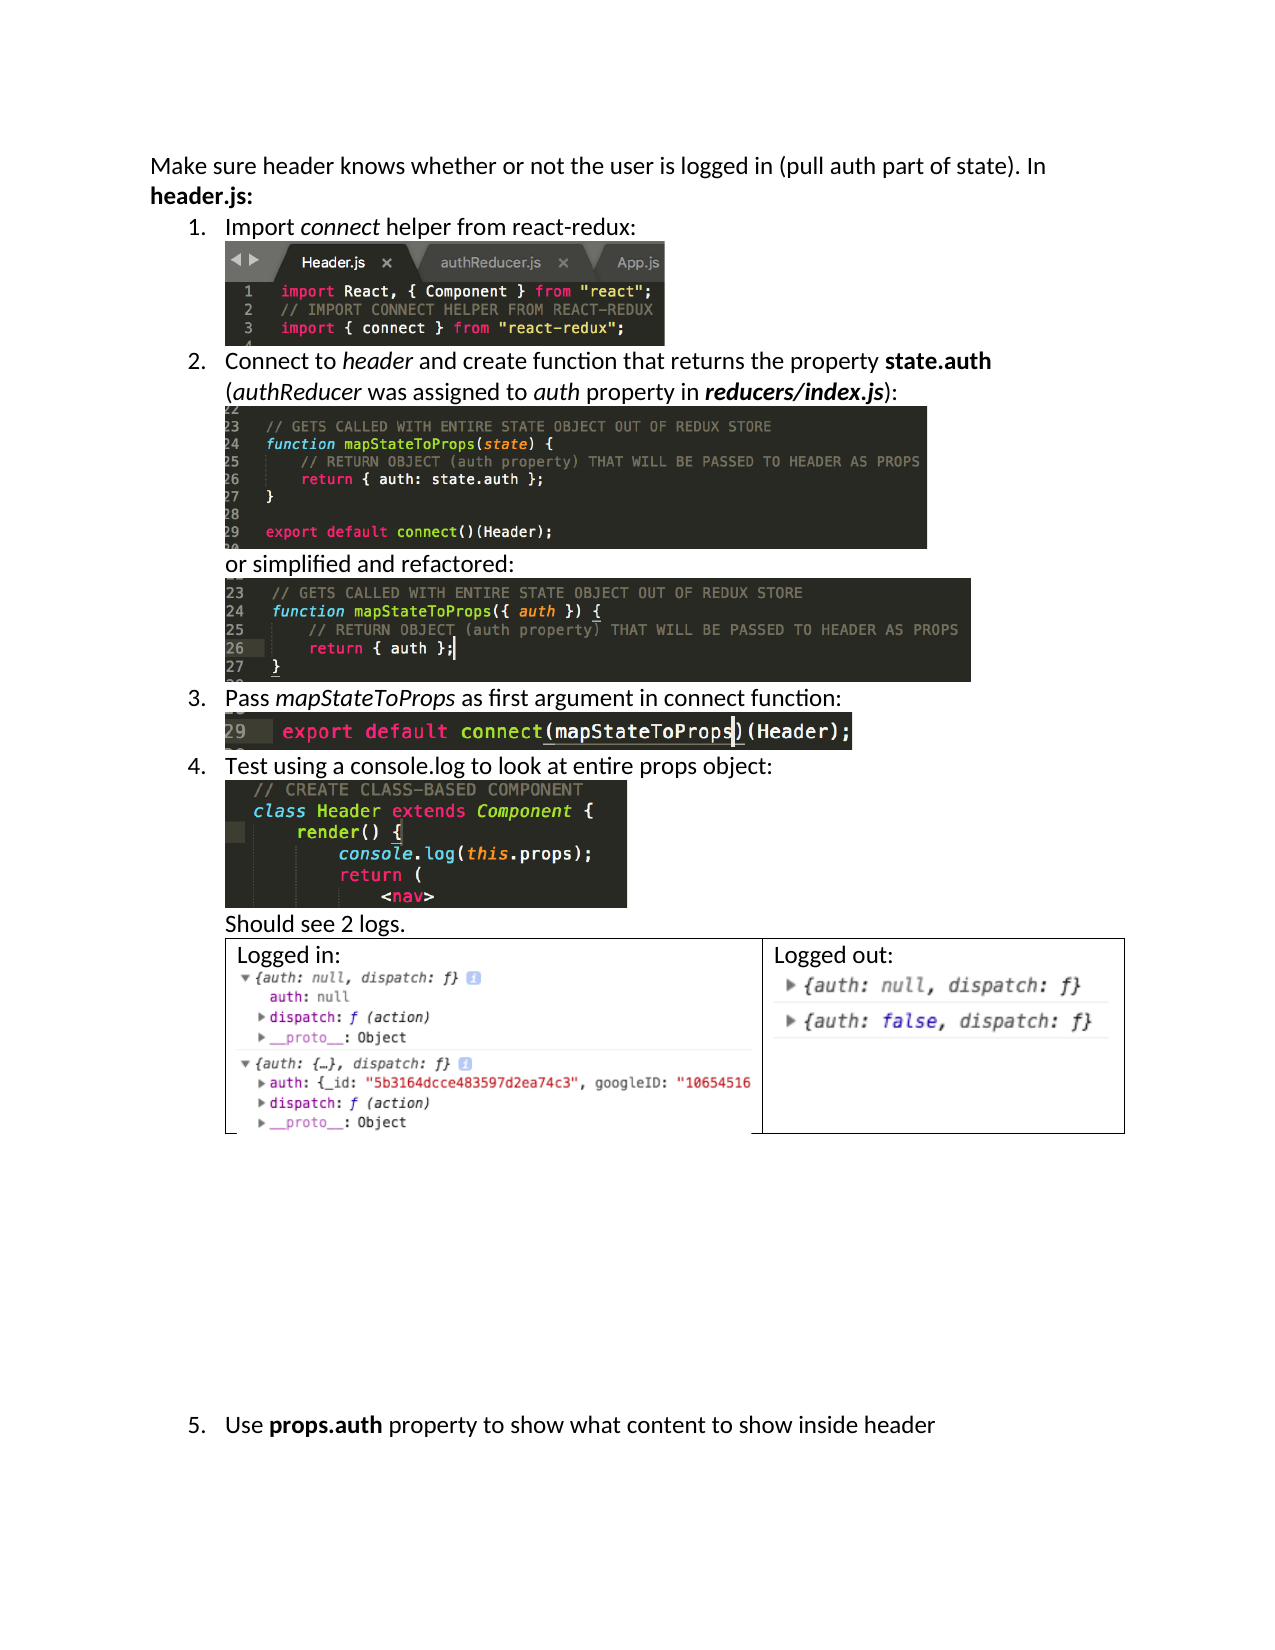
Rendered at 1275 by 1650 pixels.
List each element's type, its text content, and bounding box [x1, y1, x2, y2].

list Connect to header and create function that returns the property state.auth (authReducer was assigned to auth property in reducers/index.js): [187, 345, 1125, 406]
picture [773, 969, 1109, 1042]
picture [225, 241, 665, 346]
picture [225, 406, 928, 549]
picture [225, 712, 853, 750]
list Test using a console.log to look at entire props object: [187, 750, 1125, 780]
picture [236, 969, 752, 1134]
list Should see 2 logs. [225, 908, 1125, 938]
picture [225, 780, 628, 908]
list Use props.auth property to show what content to show inside header [187, 1409, 1125, 1439]
picture [225, 578, 971, 682]
text Make sure header knows whether or not the user is logged in (pull auth part of state). In header.js: [150, 150, 1125, 211]
list Import connect helper from react-redux: [187, 211, 1125, 242]
list or simplified and refactored: [225, 548, 1125, 579]
table_header Logged out: [763, 939, 1124, 1133]
list Pass mapStateToProps as first argument in connect function: [187, 682, 1125, 713]
table_header Logged in: [226, 939, 762, 1133]
